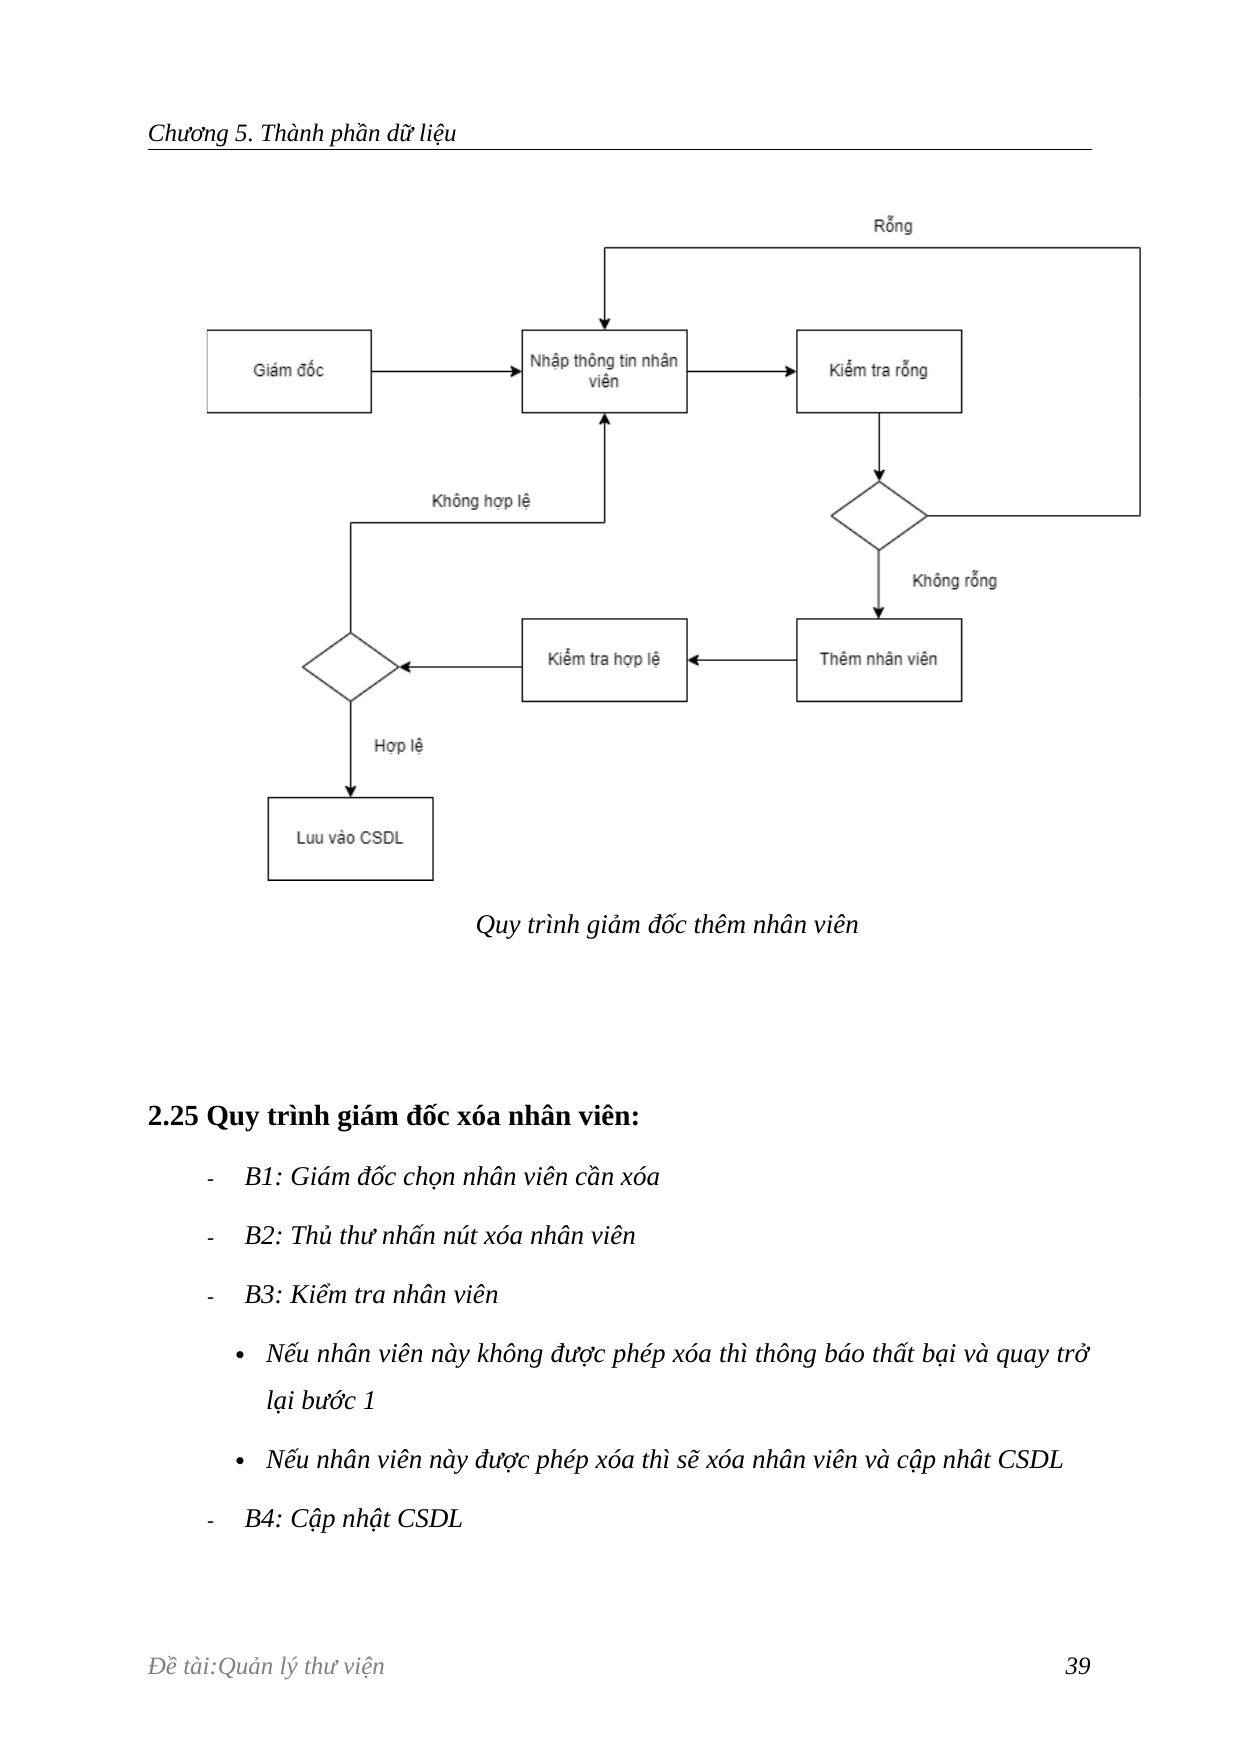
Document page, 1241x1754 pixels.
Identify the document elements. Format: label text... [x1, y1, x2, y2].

list Nếu nhân viên này được phép xóa thì sẽ xóa nhân viên và cập nhât CSDL [236, 1443, 1092, 1474]
text Quy trình giảm đốc thêm nhân viên [244, 908, 1092, 939]
list B1: Giám đốc chọn nhân viên cần xóa [207, 1160, 1092, 1191]
subtitle Quy trình giám đốc xóa nhân viên: [148, 1089, 1092, 1135]
list B4: Cập nhật CSDL [207, 1502, 1092, 1533]
picture [206, 206, 1152, 881]
list Nếu nhân viên này không được phép xóa thì thông báo thất bại và quay trở lại bước 1 [236, 1337, 1092, 1415]
list B3: Kiểm tra nhân viên [207, 1278, 1092, 1309]
list B2: Thủ thư nhấn nút xóa nhân viên [207, 1219, 1092, 1250]
